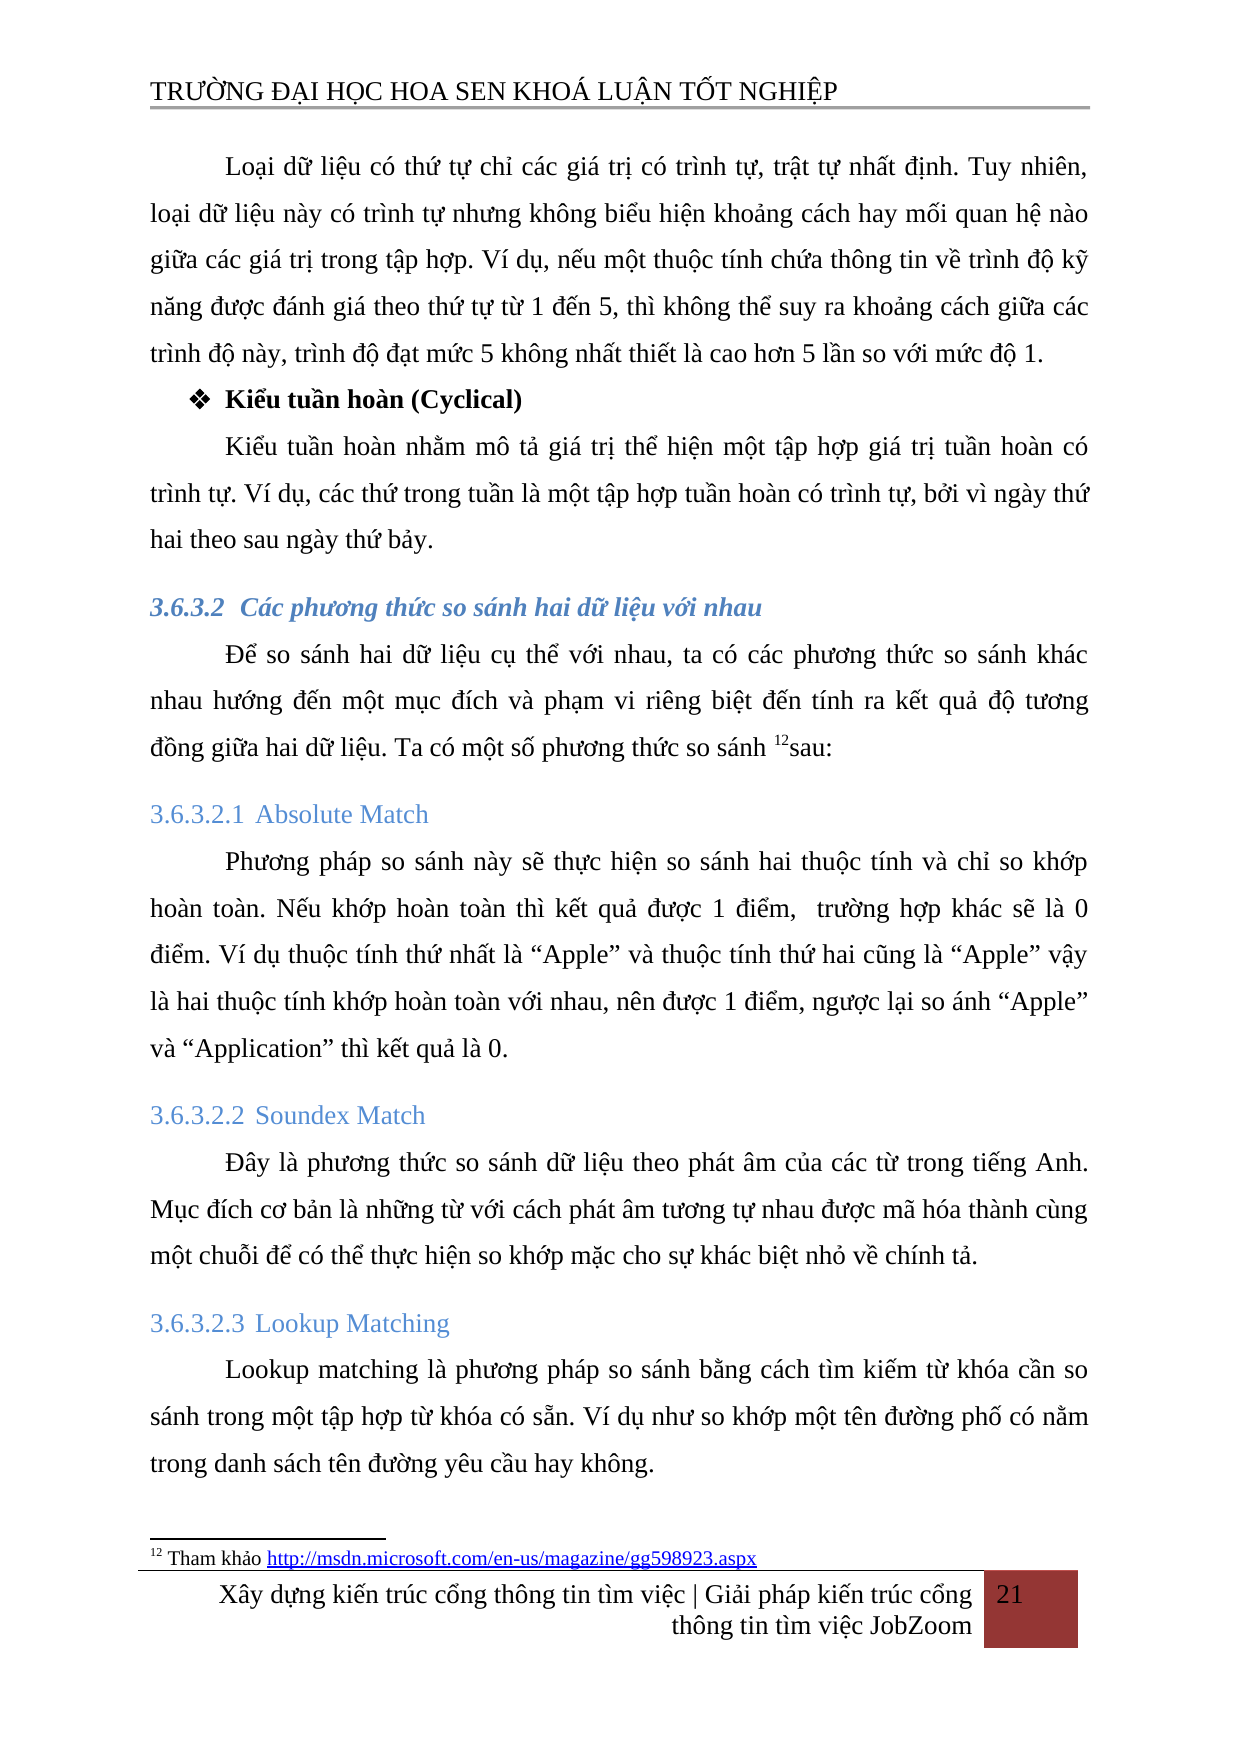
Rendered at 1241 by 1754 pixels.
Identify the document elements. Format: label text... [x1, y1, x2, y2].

text Đây là phương thức so sánh dữ liệu theo phát âm của các từ trong tiếng Anh. Mục đích cơ bản là những từ với cách phát âm tương tự nhau được mã hóa thành cùng một chuỗi để có thể thực hiện so khớp mặc cho sự khác biệt nhỏ về chính tả. [150, 1146, 1090, 1271]
text Phương pháp so sánh này sẽ thực hiện so sánh hai thuộc tính và chỉ so khớp hoàn toàn. Nếu khớp hoàn toàn thì kết quả được 1 điểm, trường hợp khác sẽ là 0 điểm. Ví dụ thuộc tính thứ nhất là “Apple” và thuộc tính thứ hai cũng là “Apple” vậy là hai thuộc tính khớp hoàn toàn với nhau, nên được 1 điểm, ngược lại so ánh “Apple” và “Application” thì kết quả là 0. [150, 845, 1090, 1063]
text Lookup matching là phương pháp so sánh bằng cách tìm kiếm từ khóa cần so sánh trong một tập hợp từ khóa có sẵn. Ví dụ như so khớp một tên đường phố có nằm trong danh sách tên đường yêu cầu hay không. [150, 1353, 1090, 1478]
text Loại dữ liệu có thứ tự chỉ các giá trị có trình tự, trật tự nhất định. Tuy nhiên, loại dữ liệu này có trình tự nhưng không biểu hiện khoảng cách hay mối quan hệ nào giữa các giá trị trong tập hợp. Ví dụ, nếu một thuộc tính chứa thông tin về trình độ kỹ năng được đánh giá theo thứ tự từ 1 đến 5, thì không thể suy ra khoảng cách giữa các trình độ này, trình độ đạt mức 5 không nhất thiết là cao hơn 5 lần so với mức độ 1. [150, 150, 1090, 368]
text Kiểu tuần hoàn nhằm mô tả giá trị thể hiện một tập hợp giá trị tuần hoàn có trình tự. Ví dụ, các thứ trong tuần là một tập hợp tuần hoàn có trình tự, bởi vì ngày thứ hai theo sau ngày thứ bảy. [150, 430, 1090, 555]
subtitle Soundex Match [150, 1099, 1090, 1131]
subtitle Absolute Match [150, 798, 1090, 830]
subtitle Các phương thức so sánh hai dữ liệu với nhau [150, 591, 1090, 622]
text Để so sánh hai dữ liệu cụ thể với nhau, ta có các phương thức so sánh khác nhau hướng đến một mục đích và phạm vi riêng biệt đến tính ra kết quả độ tương đồng giữa hai dữ liệu. Ta có một số phương thức so sánh sau: [150, 638, 1090, 762]
list Kiểu tuần hoàn (Cyclical) [187, 383, 1090, 414]
subtitle Lookup Matching [150, 1307, 1090, 1338]
